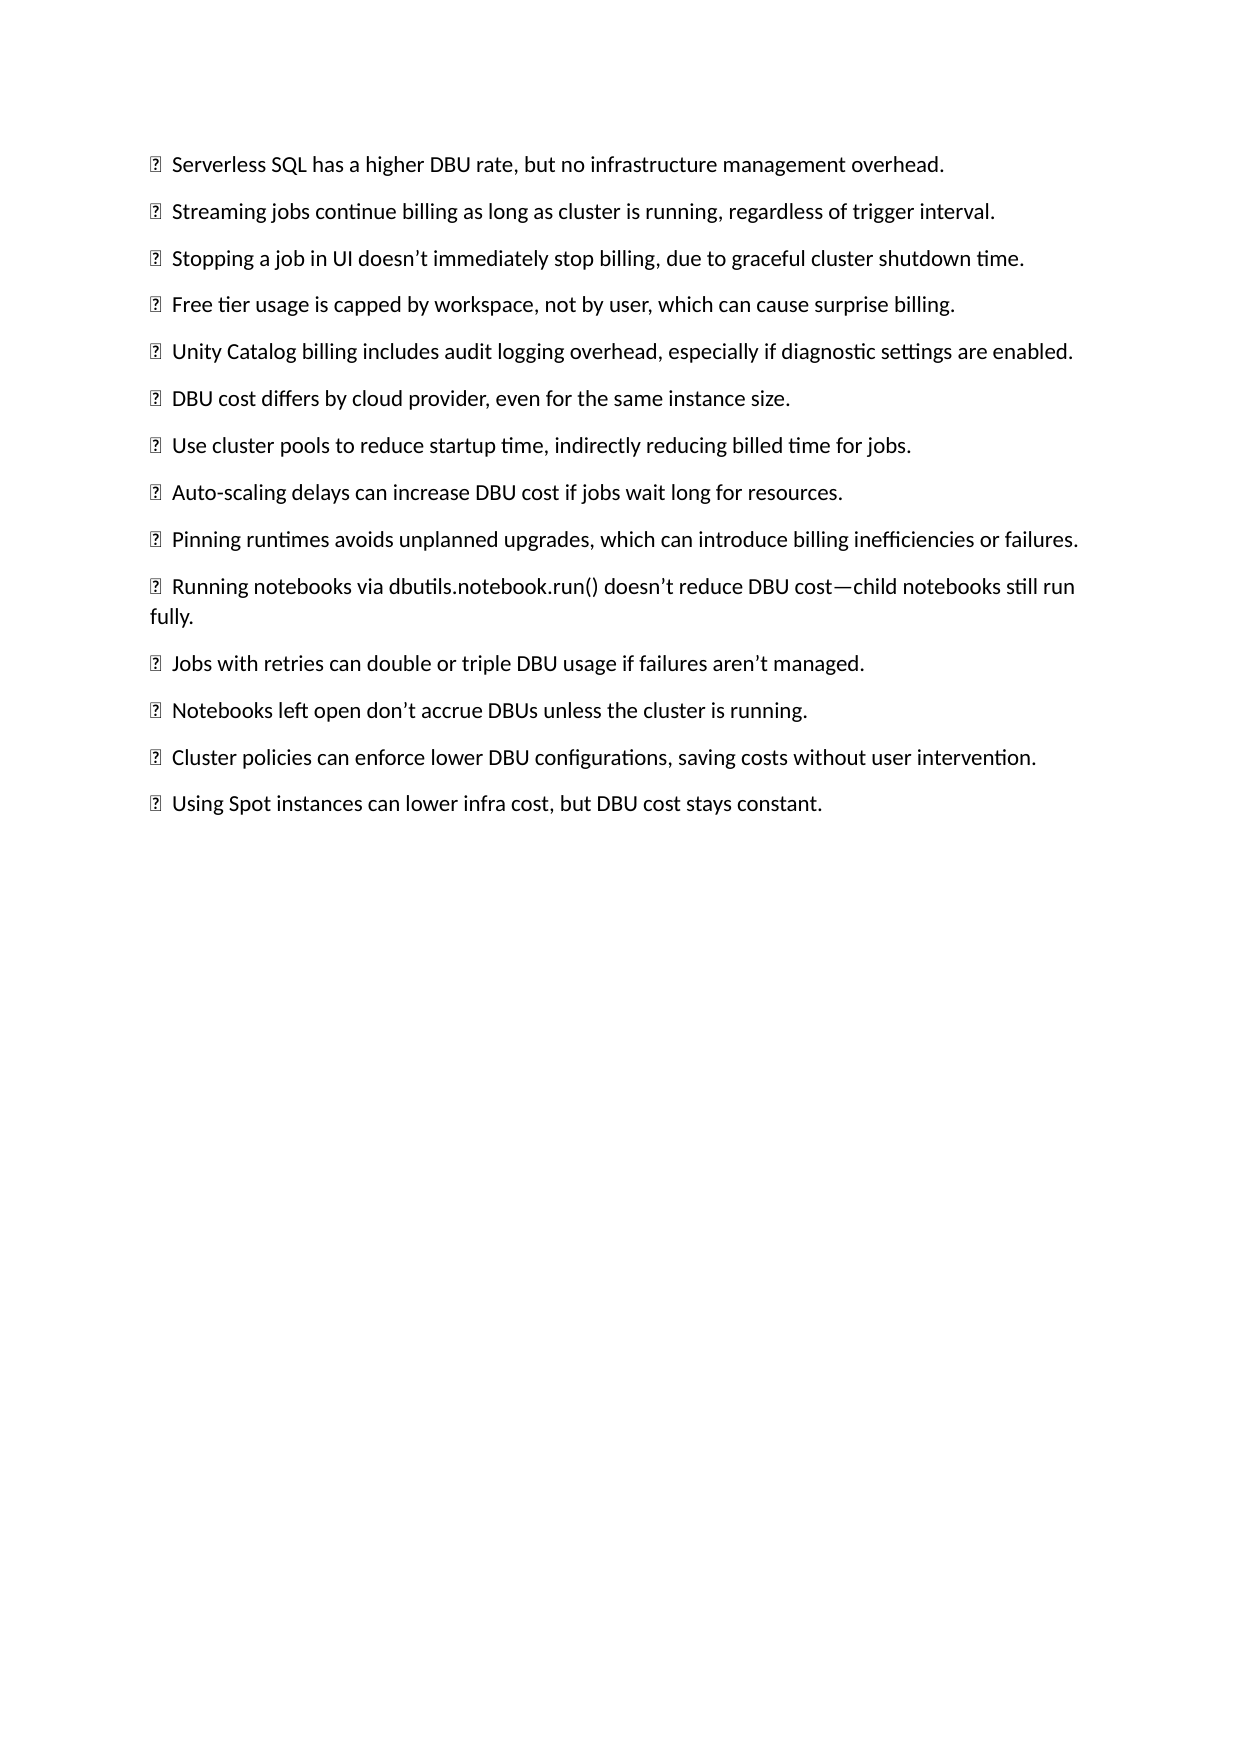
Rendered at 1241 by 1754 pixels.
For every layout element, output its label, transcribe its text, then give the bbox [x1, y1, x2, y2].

text  Unity Catalog billing includes audit logging overhead, especially if diagnostic settings are enabled. [150, 337, 1090, 366]
text  DBU cost differs by cloud provider, even for the same instance size. [150, 384, 1090, 412]
text  Using Spot instances can lower infra cost, but DBU cost stays constant. [150, 789, 1090, 818]
text  Running notebooks via dbutils.notebook.run() doesn’t reduce DBU cost—child notebooks still run fully. [150, 572, 1090, 630]
text  Stopping a job in UI doesn’t immediately stop billing, due to graceful cluster shutdown time. [150, 244, 1090, 272]
text  Streaming jobs continue billing as long as cluster is running, regardless of trigger interval. [150, 197, 1090, 225]
text  Jobs with retries can double or triple DBU usage if failures aren’t managed. [150, 649, 1090, 677]
text  Pinning runtimes avoids unplanned upgrades, which can introduce billing inefficiencies or failures. [150, 525, 1090, 553]
text  Use cluster pools to reduce startup time, indirectly reducing billed time for jobs. [150, 431, 1090, 459]
text  Auto-scaling delays can increase DBU cost if jobs wait long for resources. [150, 478, 1090, 506]
text  Free tier usage is capped by workspace, not by user, which can cause surprise billing. [150, 291, 1090, 319]
text  Serverless SQL has a higher DBU rate, but no infrastructure management overhead. [150, 150, 1090, 178]
text  Notebooks left open don’t accrue DBUs unless the cluster is running. [150, 696, 1090, 724]
text  Cluster policies can enforce lower DBU configurations, saving costs without user intervention. [150, 743, 1090, 771]
